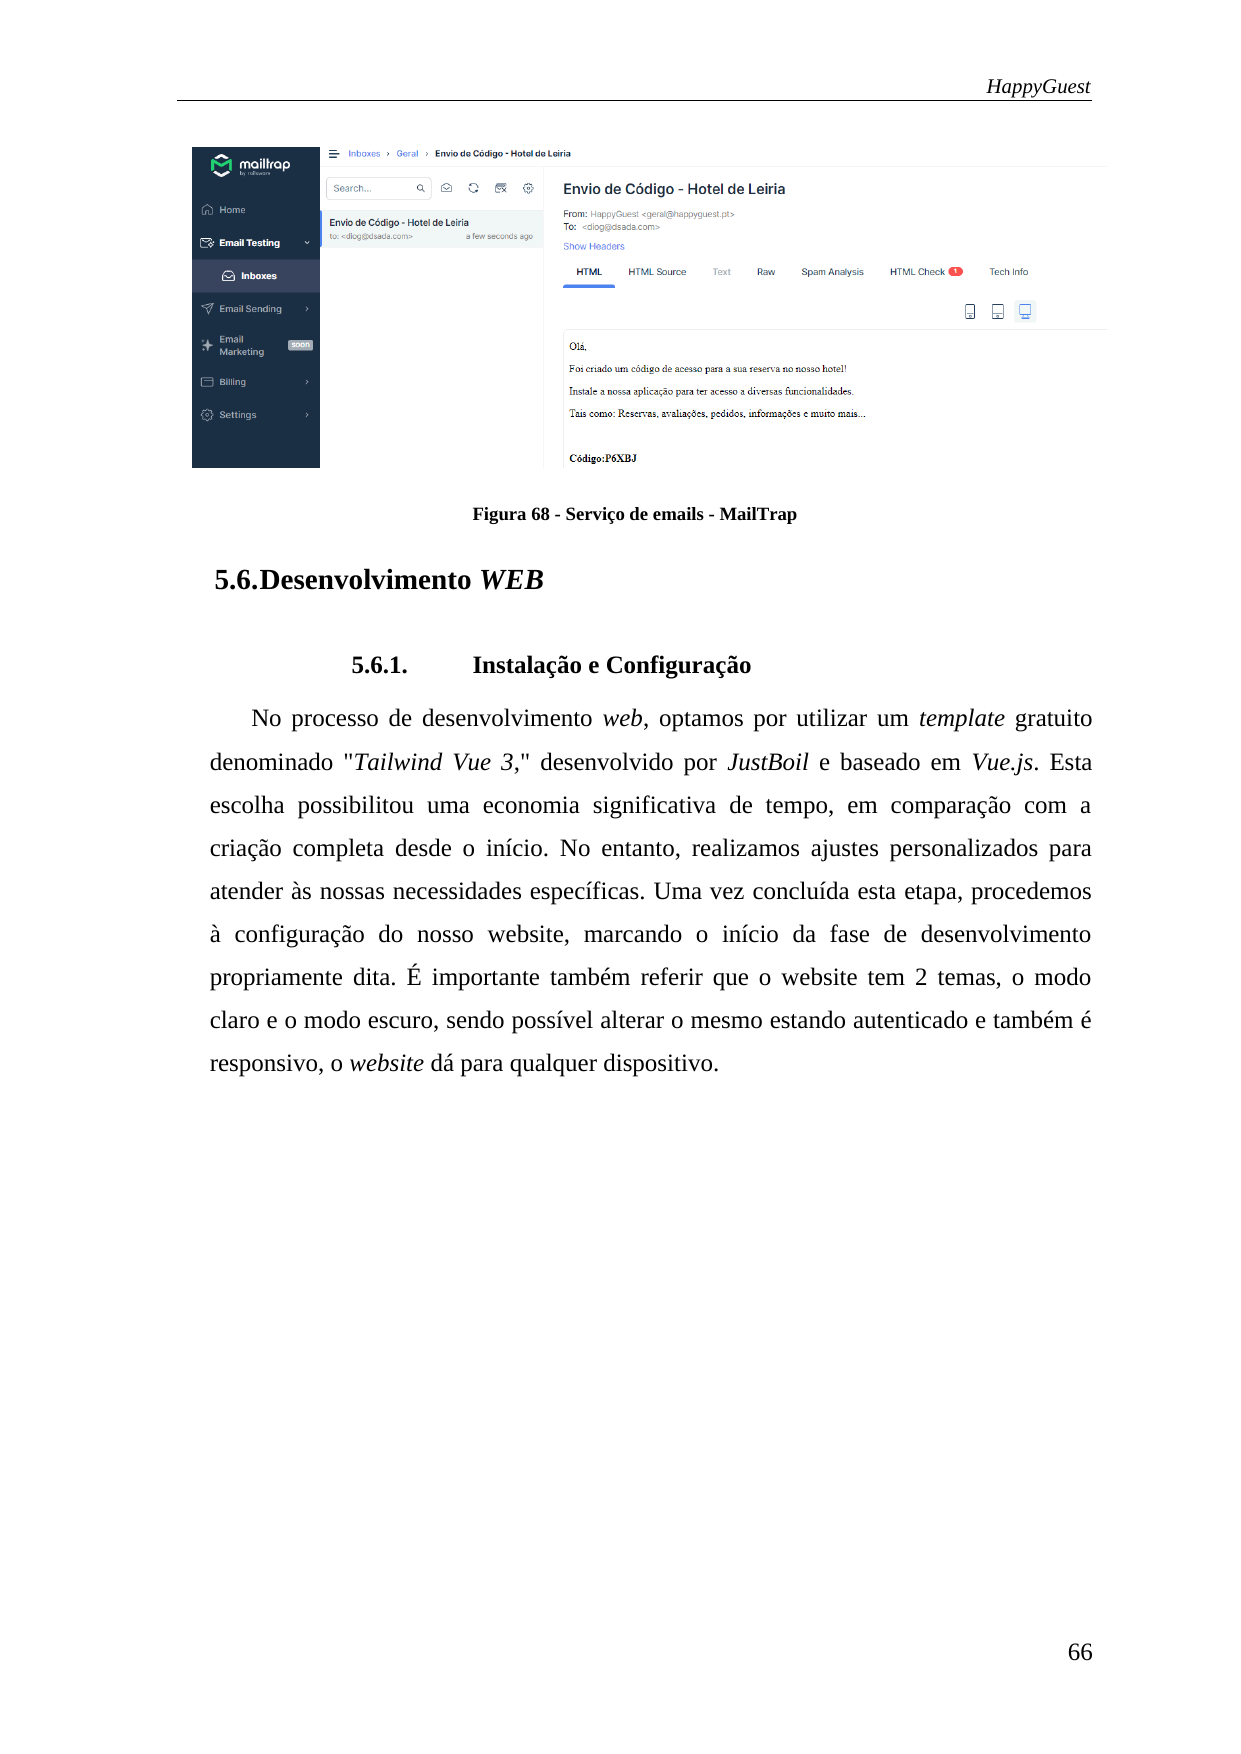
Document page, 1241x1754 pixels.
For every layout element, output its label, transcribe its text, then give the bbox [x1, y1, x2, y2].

subtitle Desenvolvimento WEB [214, 562, 1092, 596]
text No processo de desenvolvimento web, optamos por utilizar um template gratuito denominado "Tailwind Vue 3," desenvolvido por JustBoil e baseado em Vue.js. Esta escolha possibilitou uma economia significativa de tempo, em comparação com a criação completa desde o início. No entanto, realizamos ajustes personalizados para atender às nossas necessidades específicas. Uma vez concluída esta etapa, procedemos à configuração do nosso website, marcando o início da fase de desenvolvimento propriamente dita. É importante também referir que o website tem 2 temas, o modo claro e o modo escuro, sendo possível alterar o mesmo estando autenticado e também é responsivo, o website dá para qualquer dispositivo. [209, 703, 1092, 1077]
subtitle Instalação e Configuração [310, 650, 1092, 678]
picture [192, 147, 1108, 468]
